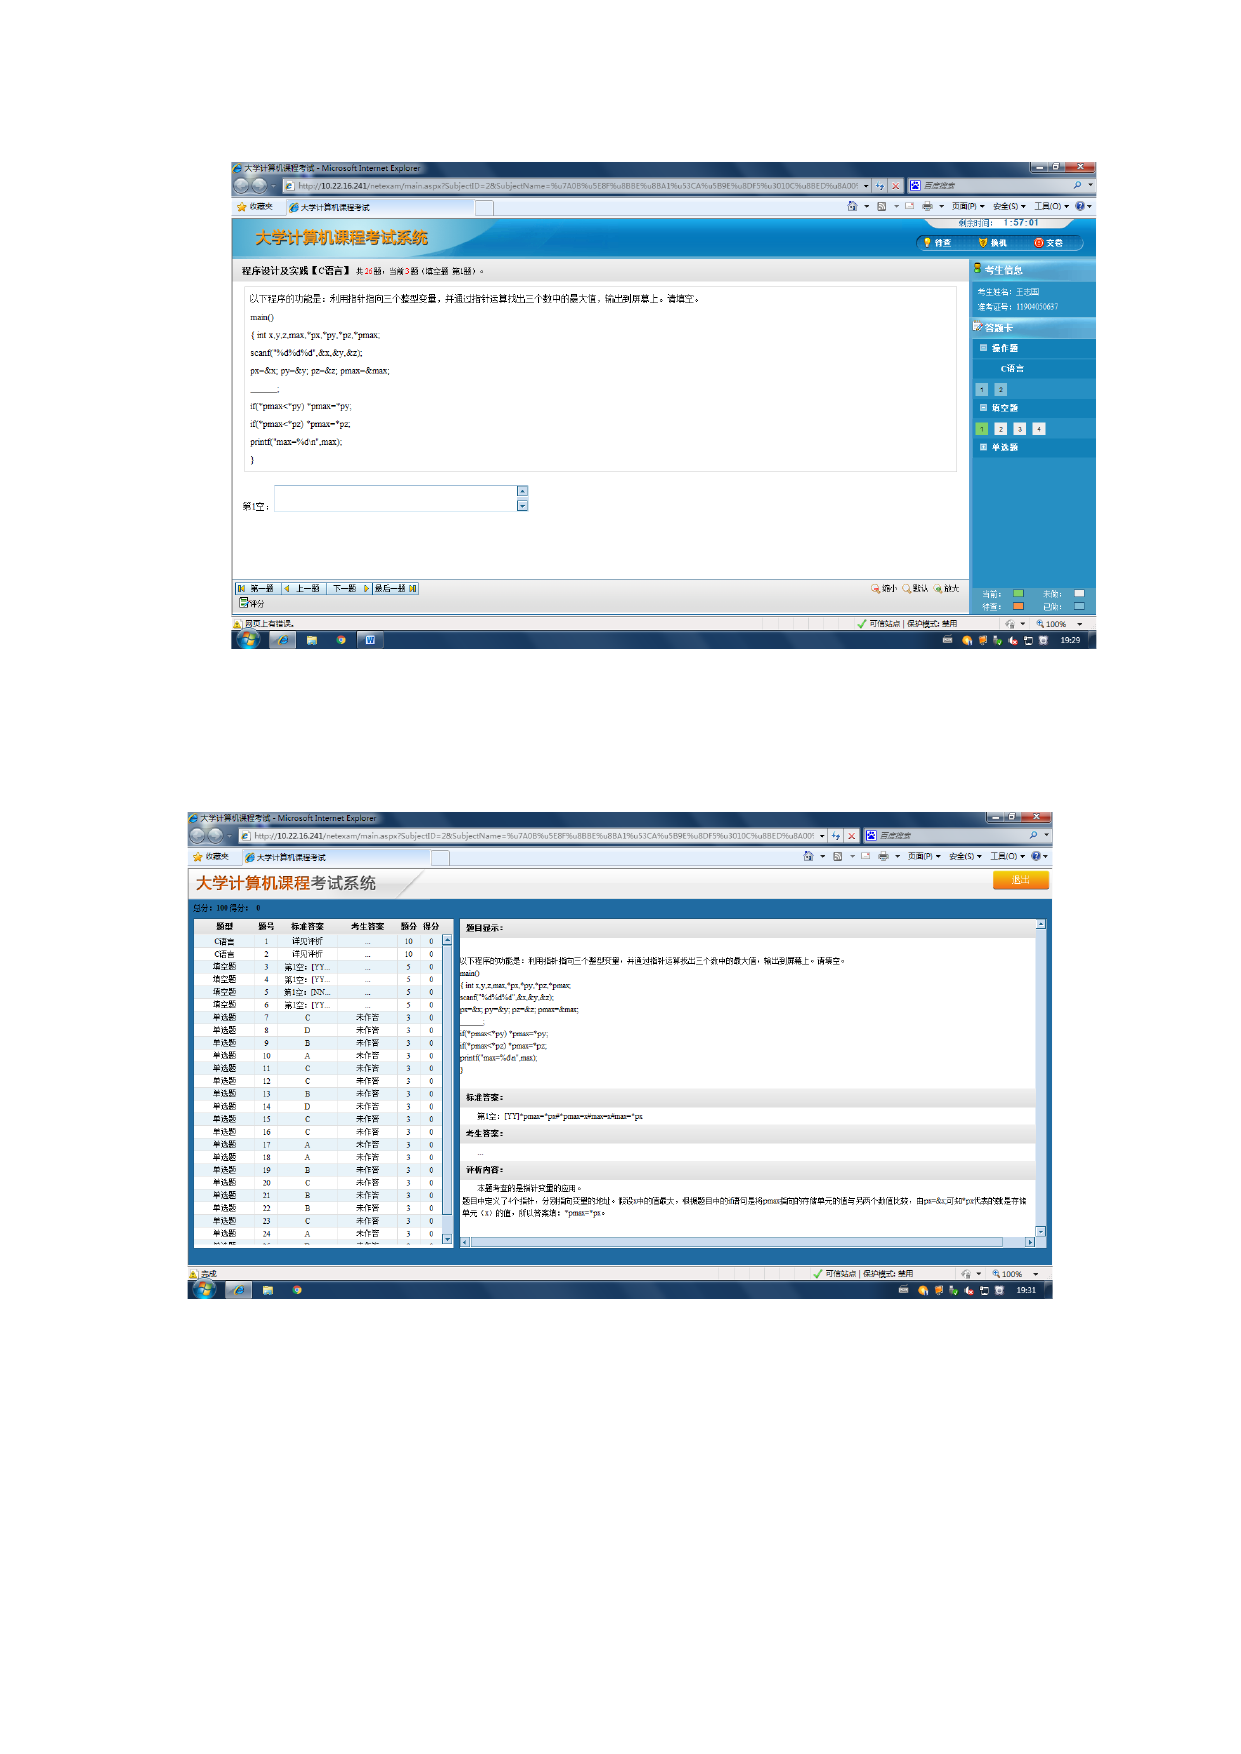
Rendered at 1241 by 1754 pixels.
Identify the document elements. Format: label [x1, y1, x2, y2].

picture [231, 162, 1097, 649]
picture [187, 812, 1053, 1299]
